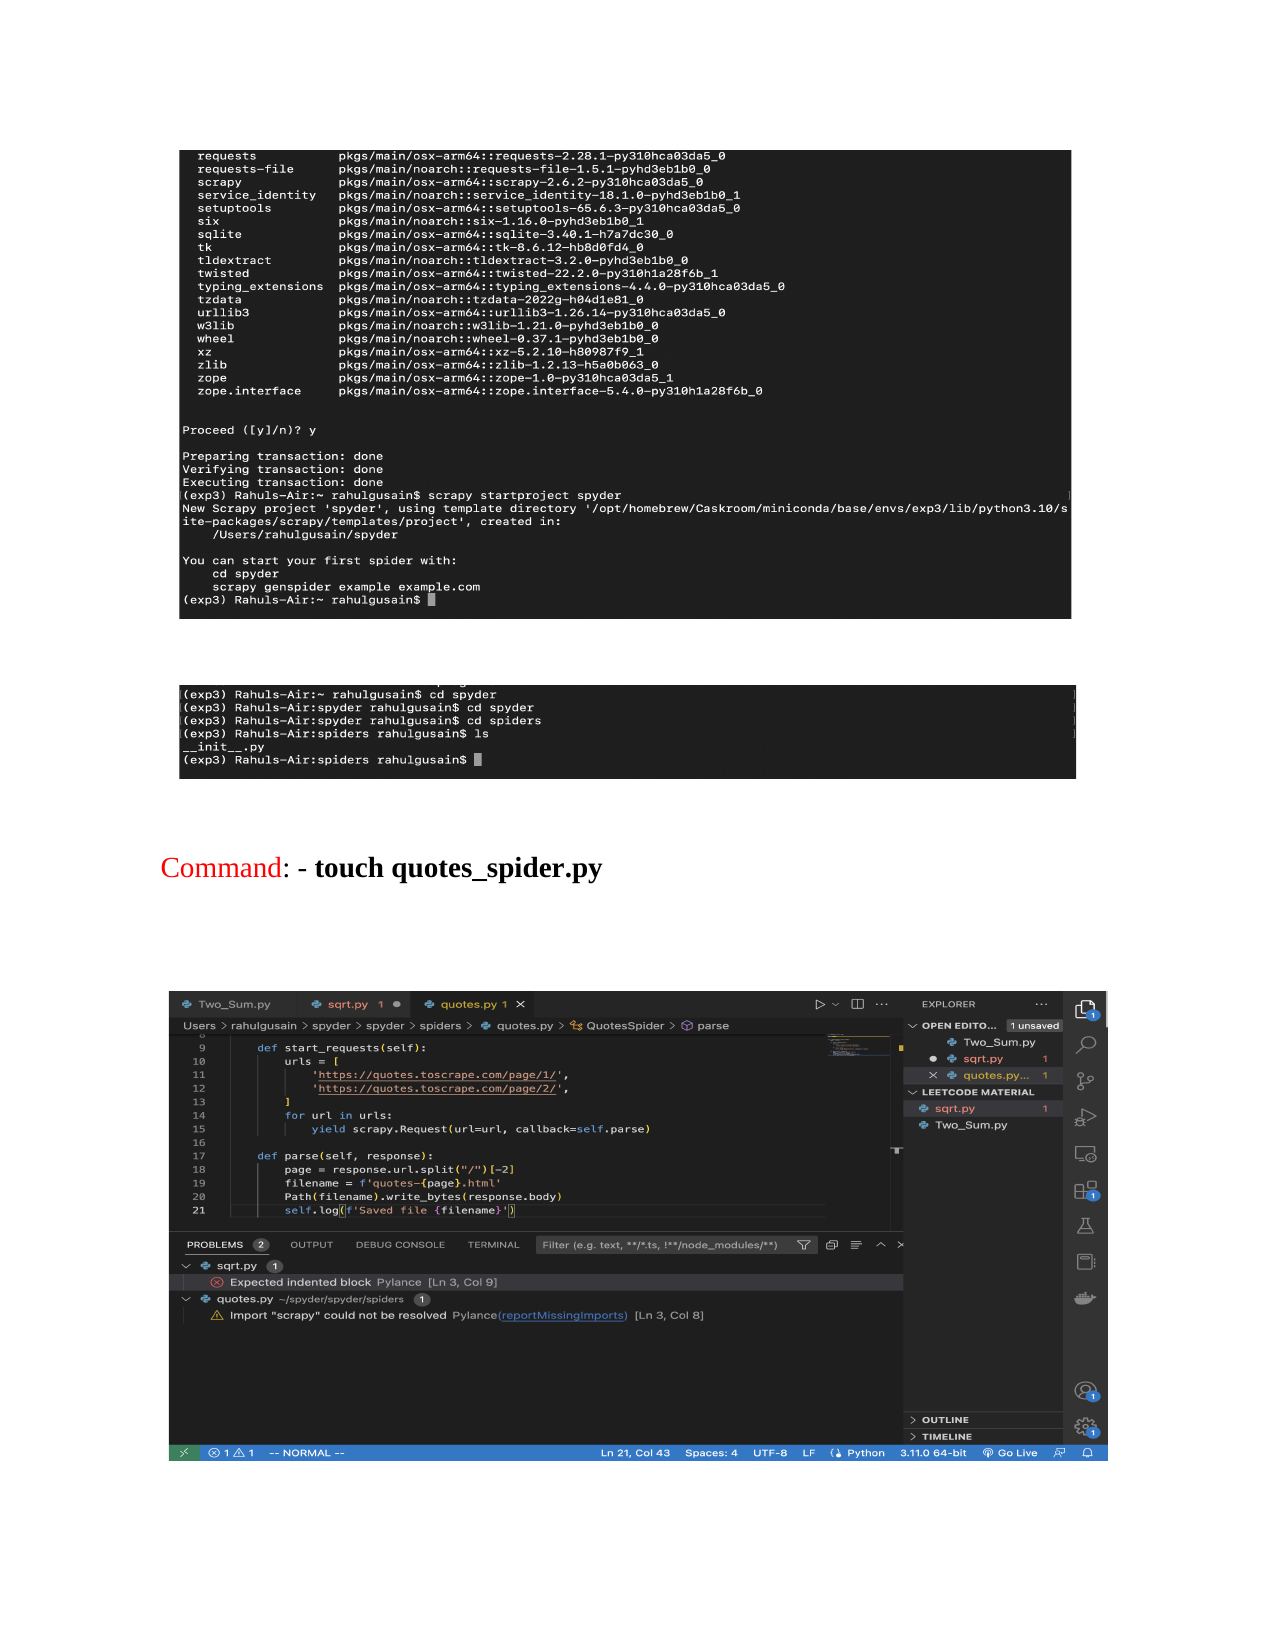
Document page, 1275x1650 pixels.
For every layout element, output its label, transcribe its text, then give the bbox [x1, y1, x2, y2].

text Command: - touch quotes_spider.py [160, 850, 1125, 884]
